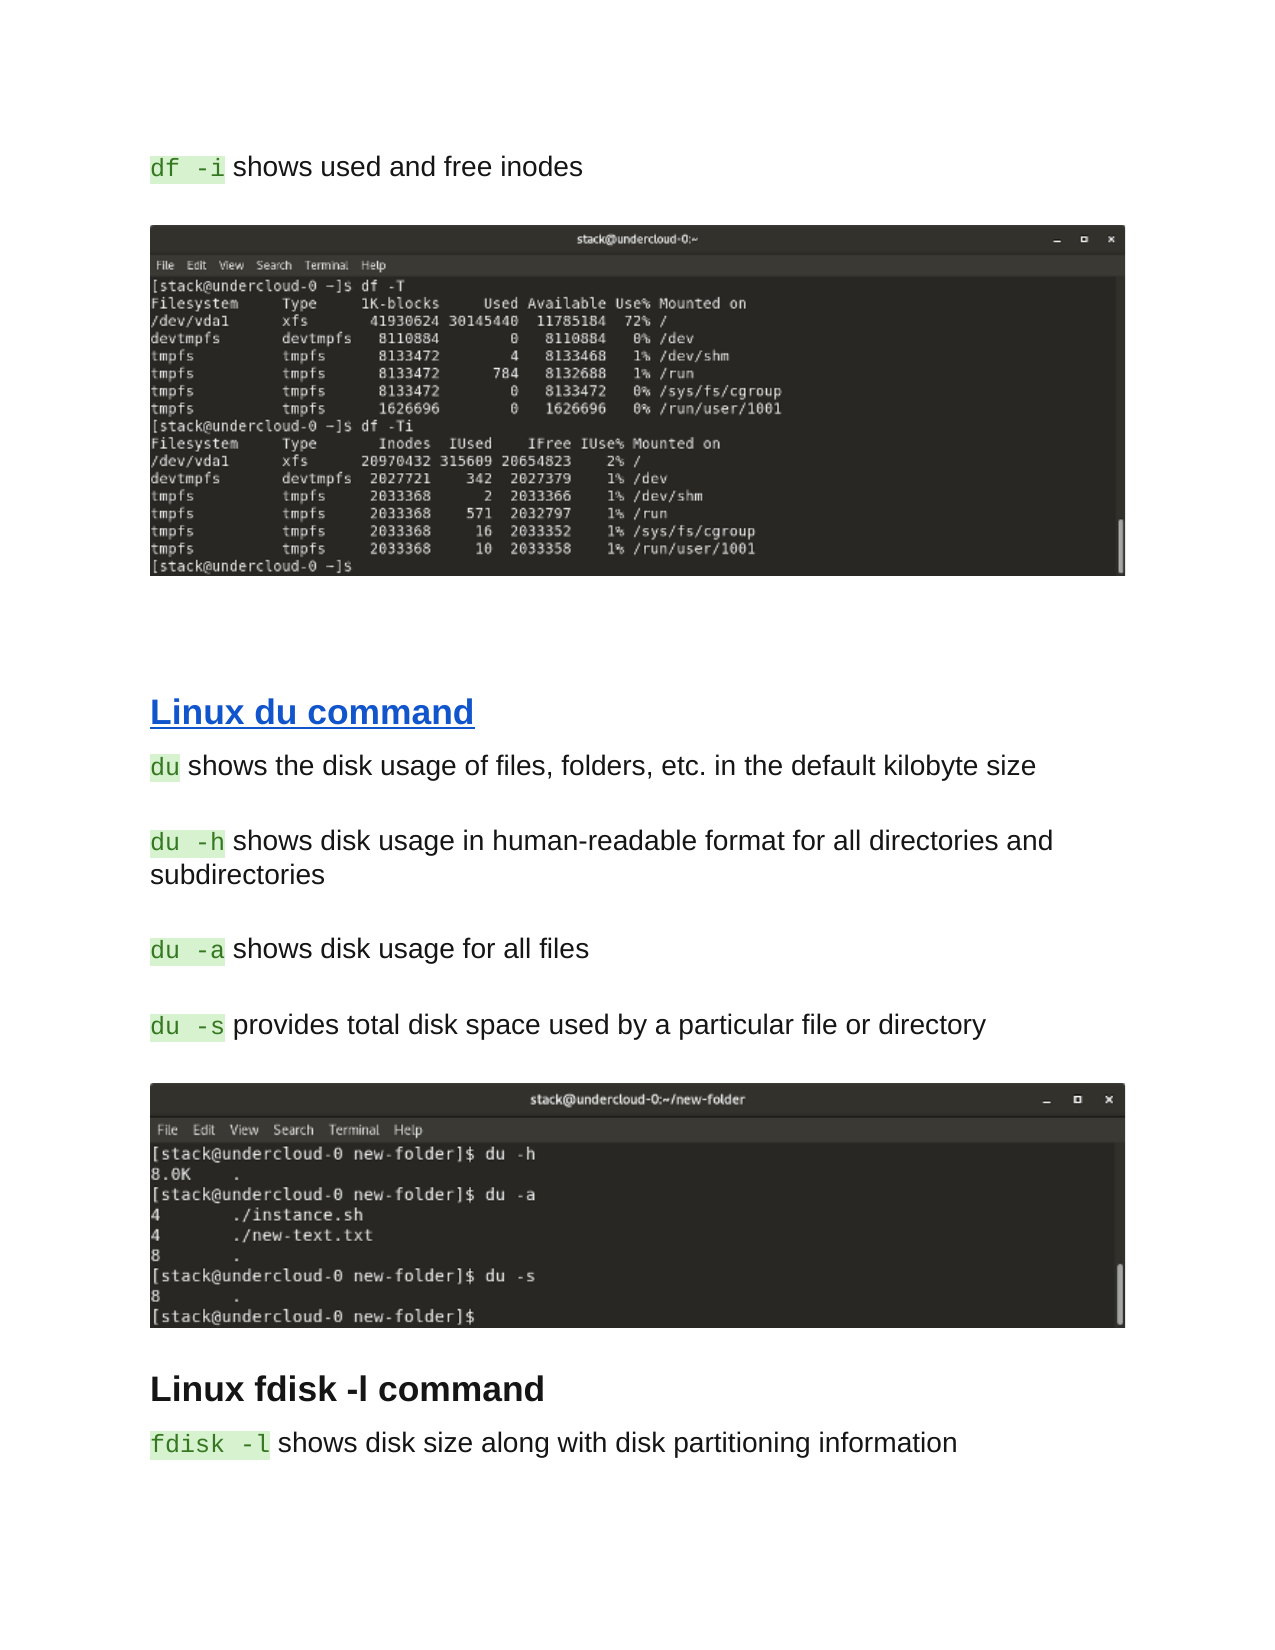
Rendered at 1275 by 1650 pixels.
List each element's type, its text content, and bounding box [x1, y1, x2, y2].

picture [150, 1083, 1125, 1328]
picture [150, 225, 1125, 576]
text df -i shows used and free inodes [150, 150, 1125, 184]
text du shows the disk usage of files, folders, etc. in the default kilobyte size [150, 748, 1125, 782]
text du -h shows disk usage in human-readable format for all directories and subdirectories [150, 824, 1125, 891]
text du -a shows disk usage for all files [150, 932, 1125, 966]
subtitle Linux fdisk -l command [150, 1368, 1125, 1409]
text fdisk -l shows disk size along with disk partitioning information [150, 1426, 1125, 1460]
subtitle Linux du command [150, 691, 1125, 732]
text du -s provides total disk space used by a particular file or directory [150, 1008, 1125, 1042]
